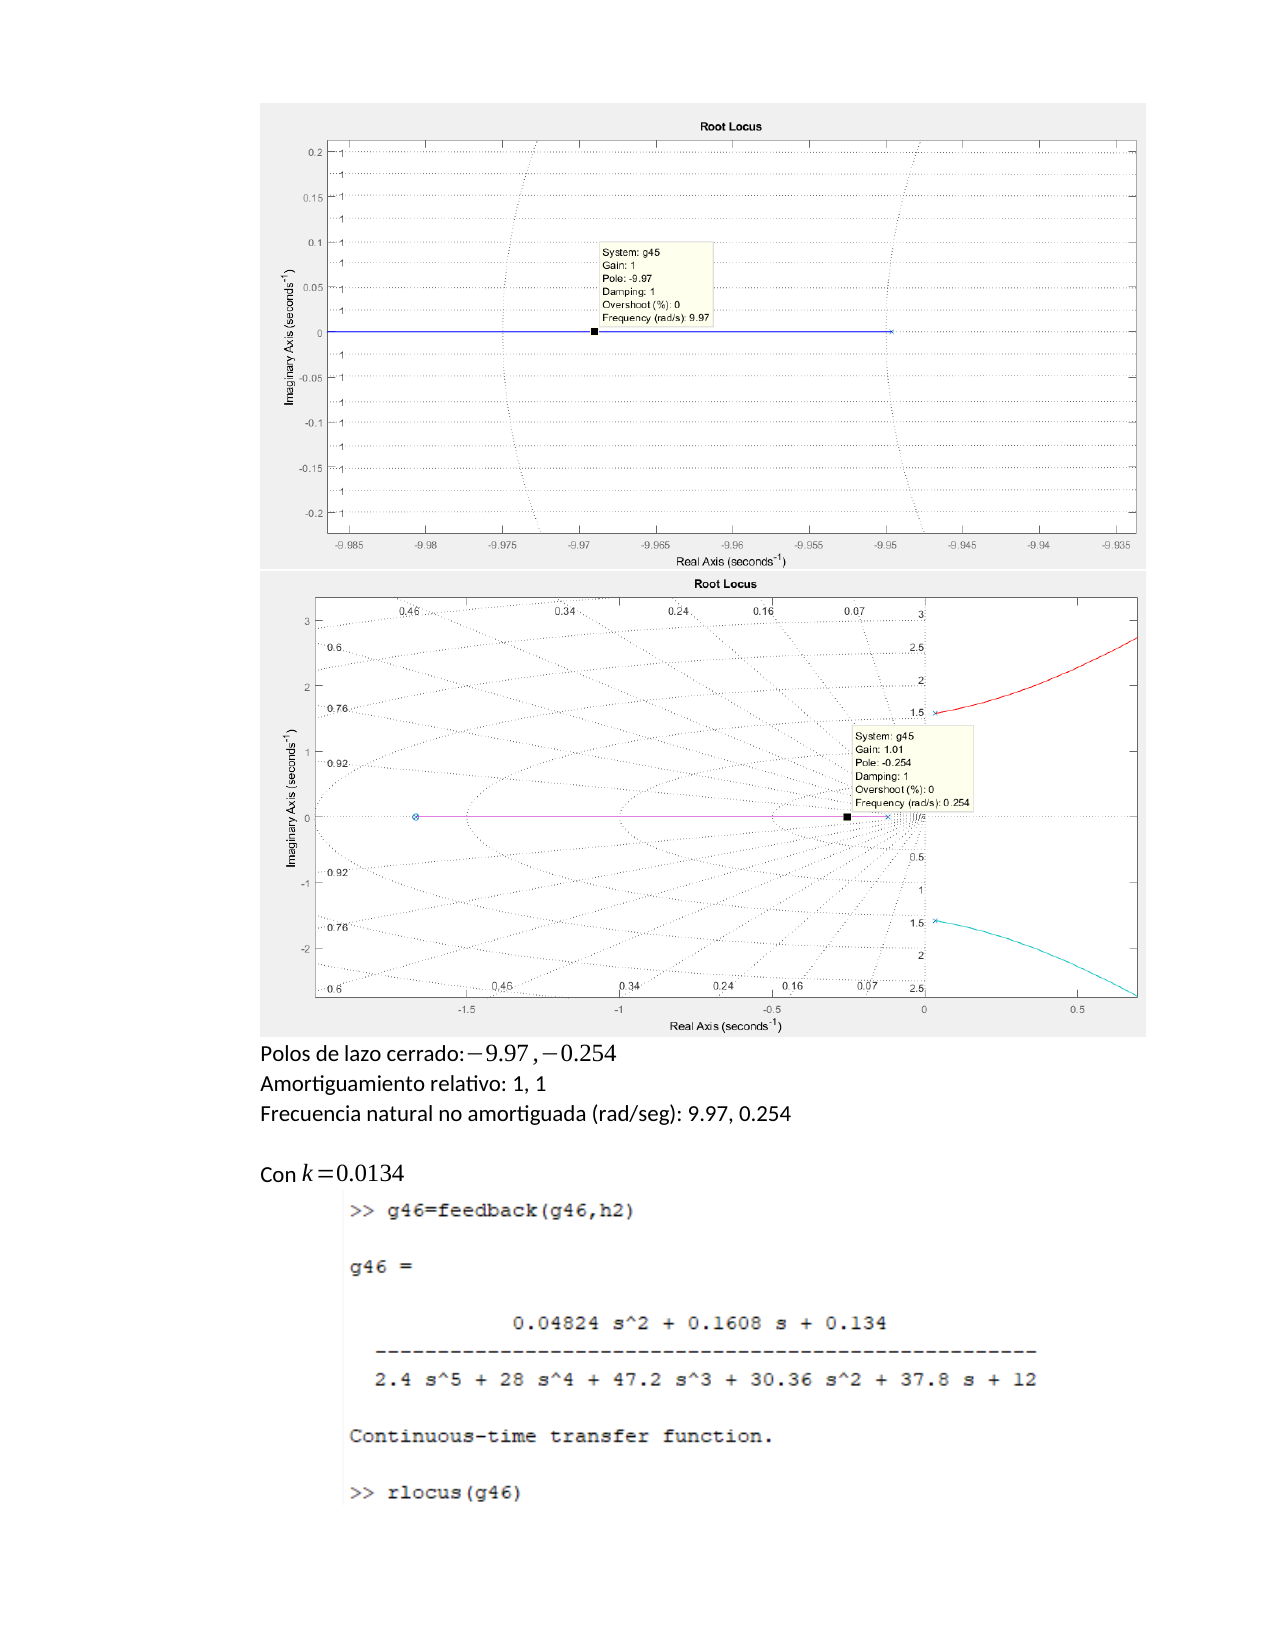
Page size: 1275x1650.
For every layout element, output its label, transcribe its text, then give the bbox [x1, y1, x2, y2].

list Polos de lazo cerrado: [260, 1039, 1137, 1067]
list Frecuencia natural no amortiguada (rad/seg): 9.97, 0.254 [260, 1099, 1137, 1127]
picture [260, 103, 1147, 569]
picture [260, 571, 1147, 1037]
list Con [260, 1160, 1137, 1188]
picture [342, 1190, 1055, 1505]
list Amortiguamiento relativo: 1, 1 [260, 1069, 1137, 1097]
